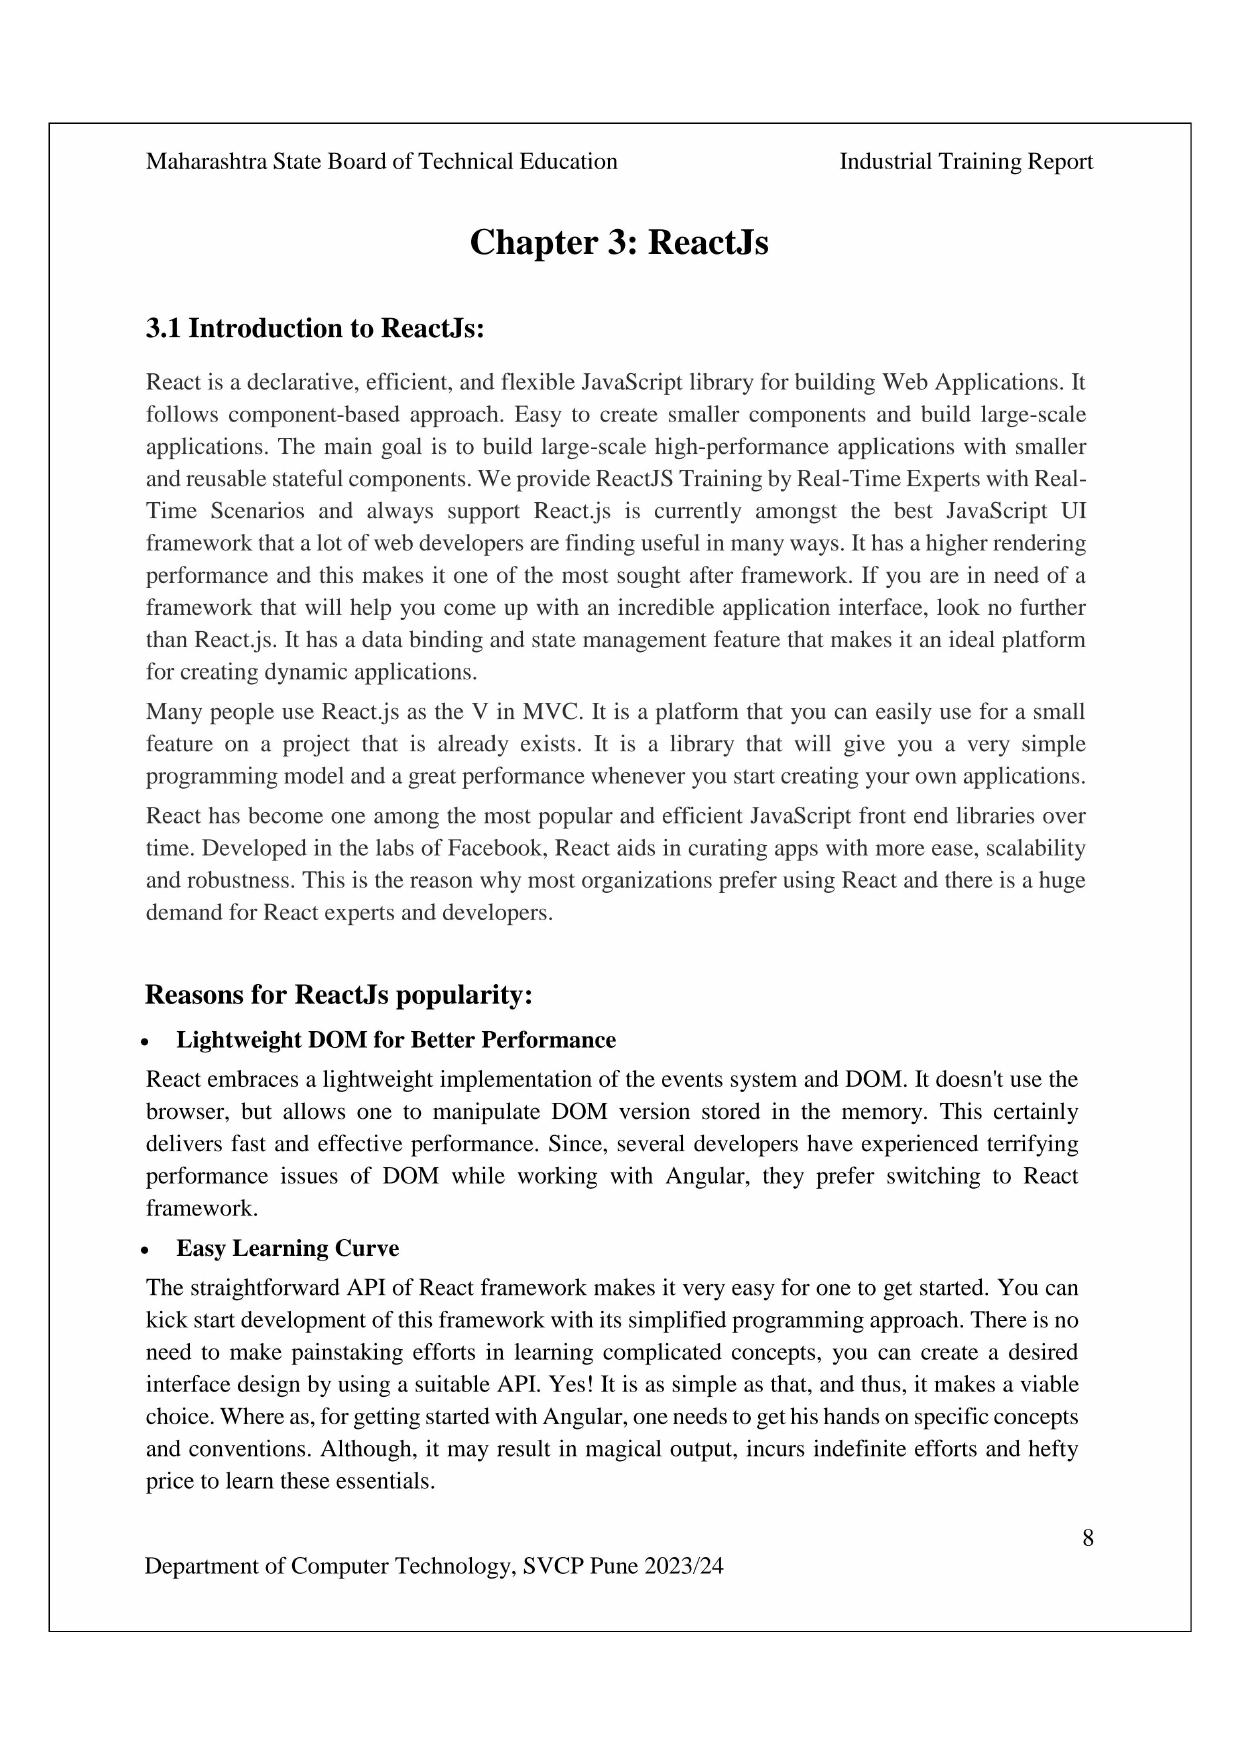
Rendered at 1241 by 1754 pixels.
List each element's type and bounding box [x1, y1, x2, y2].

picture [48, 122, 1194, 1632]
